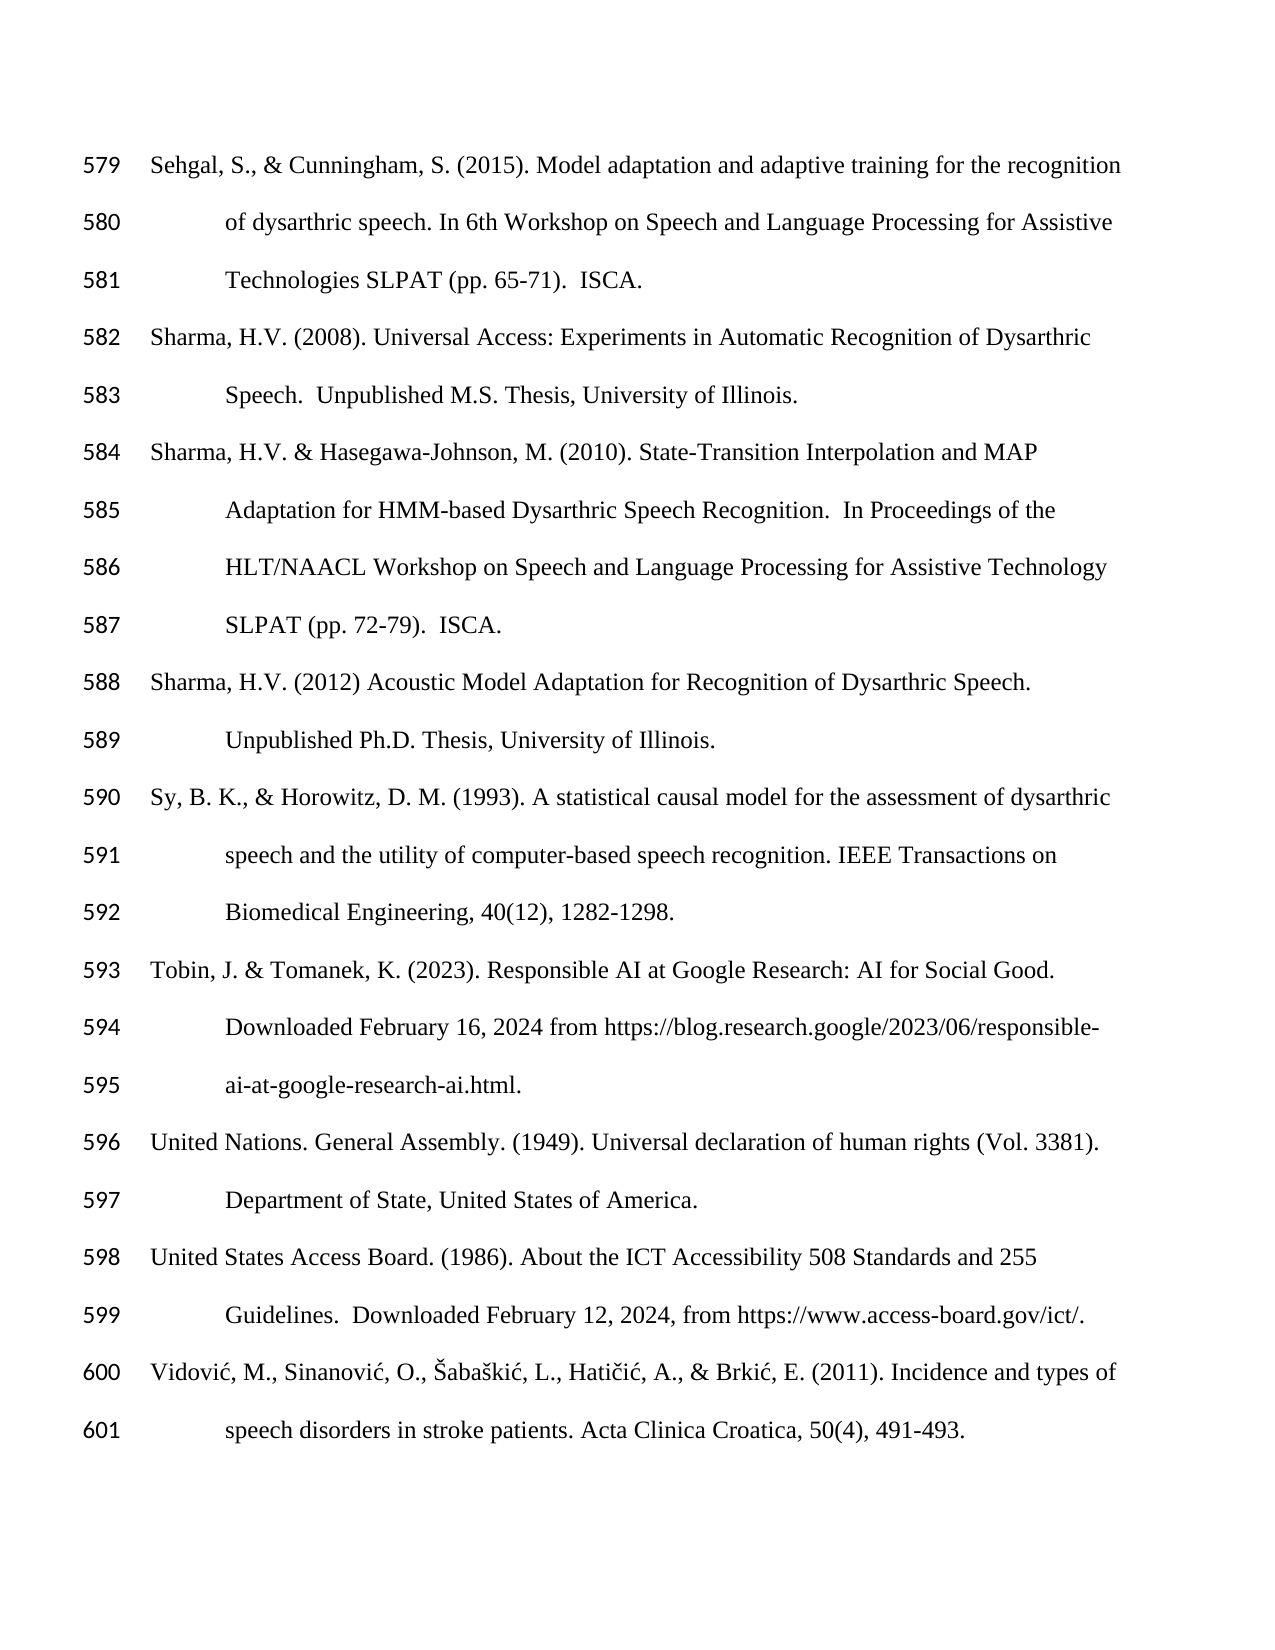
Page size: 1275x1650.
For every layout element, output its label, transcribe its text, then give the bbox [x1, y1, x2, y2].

text United States Access Board. (1986). About the ICT Accessibility 508 Standards and 255 Guidelines. Downloaded February 12, 2024, from https://www.access-board.gov/ict/. [150, 1242, 1125, 1329]
text Sy, B. K., & Horowitz, D. M. (1993). A statistical causal model for the assessment of dysarthric speech and the utility of computer-based speech recognition. IEEE Transactions on Biomedical Engineering, 40(12), 1282-1298. [150, 782, 1125, 926]
text Tobin, J. & Tomanek, K. (2023). Responsible AI at Google Research: AI for Social Good. Downloaded February 16, 2024 from https://blog.research.google/2023/06/responsible-ai-at-google-research-ai.html. [150, 955, 1125, 1099]
text United Nations. General Assembly. (1949). Universal declaration of human rights (Vol. 3381). Department of State, United States of America. [150, 1127, 1125, 1214]
text Sharma, H.V. (2012) Acoustic Model Adaptation for Recognition of Dysarthric Speech. Unpublished Ph.D. Thesis, University of Illinois. [150, 667, 1125, 754]
text Sharma, H.V. (2008). Universal Access: Experiments in Automatic Recognition of Dysarthric Speech. Unpublished M.S. Thesis, University of Illinois. [150, 322, 1125, 409]
text Sehgal, S., & Cunningham, S. (2015). Model adaptation and adaptive training for the recognition of dysarthric speech. In 6th Workshop on Speech and Language Processing for Assistive Technologies SLPAT (pp. 65-71). ISCA. [150, 150, 1125, 294]
text Sharma, H.V. & Hasegawa-Johnson, M. (2010). State-Transition Interpolation and MAP Adaptation for HMM-based Dysarthric Speech Recognition. In Proceedings of the HLT/NAACL Workshop on Speech and Language Processing for Assistive Technology SLPAT (pp. 72-79). ISCA. [150, 437, 1125, 639]
text Vidović, M., Sinanović, O., Šabaškić, L., Hatičić, A., & Brkić, E. (2011). Incidence and types of speech disorders in stroke patients. Acta Clinica Croatica, 50(4), 491-493. [150, 1357, 1125, 1444]
